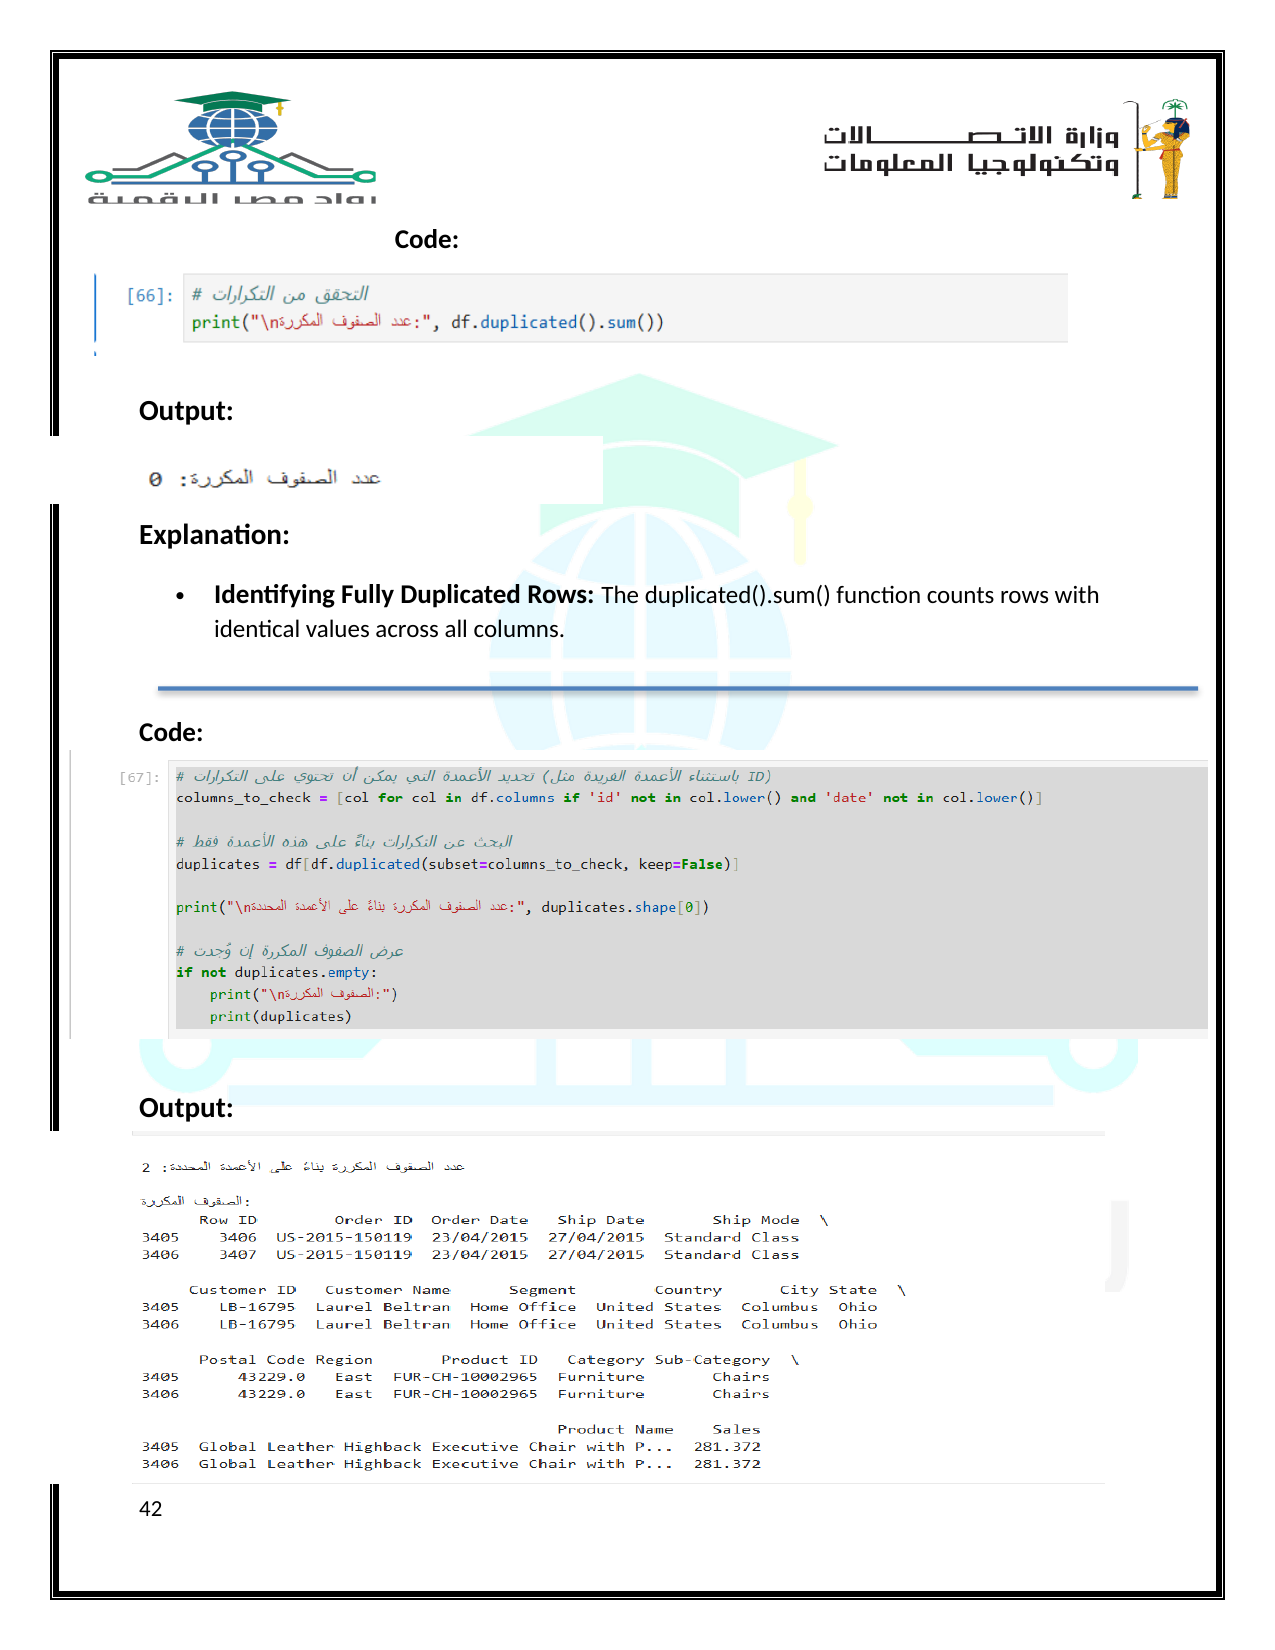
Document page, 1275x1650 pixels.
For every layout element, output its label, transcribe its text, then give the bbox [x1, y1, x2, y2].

picture [26, 436, 603, 504]
text Code: [139, 716, 1138, 748]
text Output: [139, 1089, 1138, 1124]
text Code: [139, 222, 1138, 255]
text Output: [139, 392, 1138, 428]
picture [85, 91, 376, 204]
picture [823, 98, 1189, 199]
list Identifying Fully Duplicated Rows: The duplicated().sum() function counts rows with identical values across all columns. [176, 577, 1138, 643]
text Explanation: [139, 516, 1138, 551]
picture [94, 259, 1068, 356]
picture [69, 750, 1208, 1039]
picture [26, 1131, 1105, 1484]
